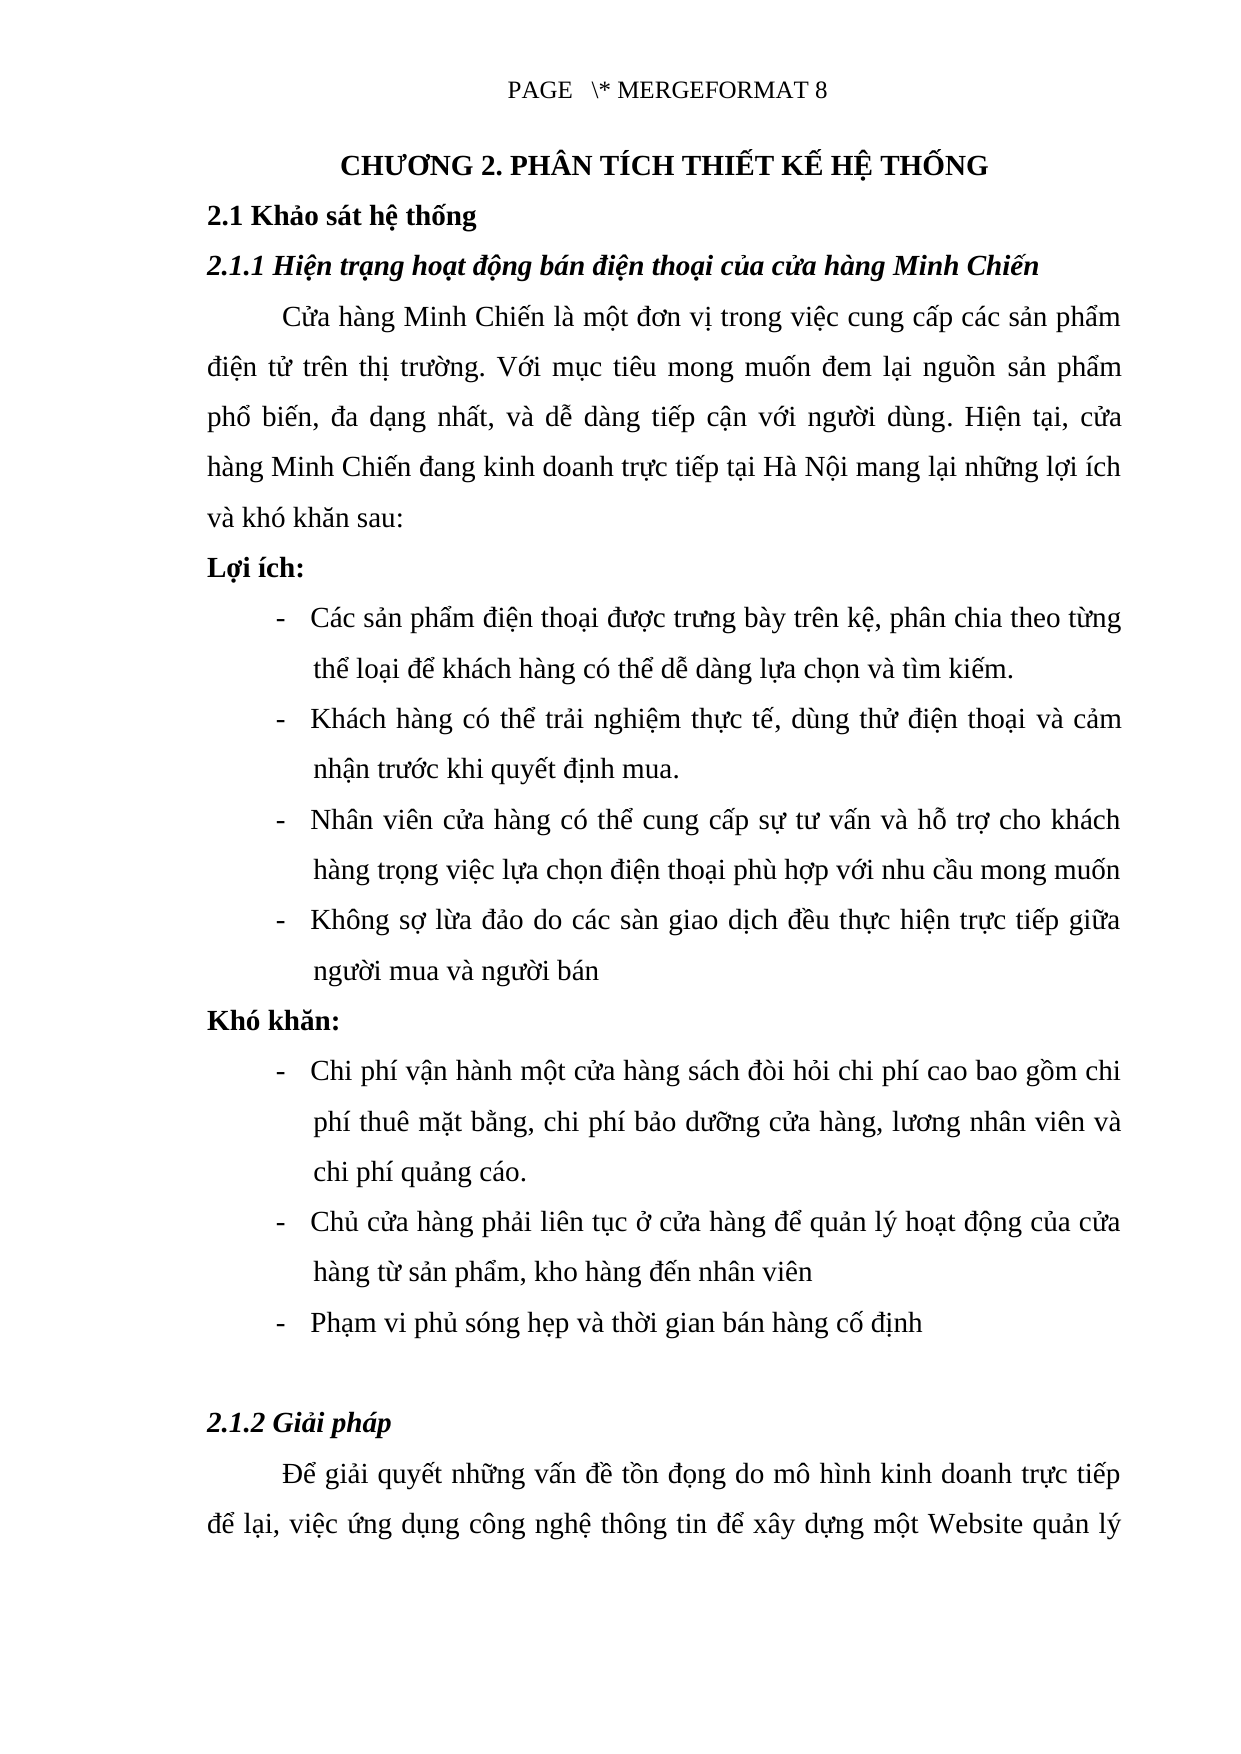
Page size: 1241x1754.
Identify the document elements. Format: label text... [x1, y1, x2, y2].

subtitle 2.1.2 Giải pháp [207, 1406, 1122, 1439]
list Phạm vi phủ sóng hẹp và thời gian bán hàng cố định [276, 1305, 1122, 1338]
text Lợi ích: [207, 550, 1122, 584]
list Chủ cửa hàng phải liên tục ở cửa hàng để quản lý hoạt động của cửa hàng từ sản phẩm, kho hàng đến nhân viên [276, 1204, 1122, 1288]
list Các sản phẩm điện thoại được trưng bày trên kệ, phân chia theo từng thể loại để khách hàng có thể dễ dàng lựa chọn và tìm kiếm. [276, 601, 1122, 684]
title CHƯƠNG 2. PHÂN TÍCH THIẾT KẾ HỆ THỐNG [207, 148, 1122, 181]
list Khách hàng có thể trải nghiệm thực tế, dùng thử điện thoại và cảm nhận trước khi quyết định mua. [276, 701, 1122, 785]
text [207, 1456, 1122, 1540]
text Khó khăn: [207, 1003, 1122, 1037]
text 2.1.1 Hiện trạng hoạt động bán điện thoại của cửa hàng Minh Chiến [207, 248, 1122, 282]
text Cửa hàng Minh Chiến là một đơn vị trong việc cung cấp các sản phẩm điện tử trên thị trường. Với mục tiêu mong muốn đem lại nguồn sản phẩm phổ biến, đa dạng nhất, và dễ dàng tiếp cận với người dùng. Hiện tại, cửa hàng Minh Chiến đang kinh doanh trực tiếp tại Hà Nội mang lại những lợi ích và khó khăn sau: [207, 299, 1122, 533]
list Nhân viên cửa hàng có thể cung cấp sự tư vấn và hỗ trợ cho khách hàng trọng việc lựa chọn điện thoại phù hợp với nhu cầu mong muốn [276, 802, 1122, 886]
list Không sợ lừa đảo do các sàn giao dịch đều thực hiện trực tiếp giữa người mua và người bán [276, 902, 1122, 986]
list Chi phí vận hành một cửa hàng sách đòi hỏi chi phí cao bao gồm chi phí thuê mặt bằng, chi phí bảo dưỡng cửa hàng, lương nhân viên và chi phí quảng cáo. [276, 1053, 1122, 1187]
text 2.1 Khảo sát hệ thống [207, 198, 1122, 232]
